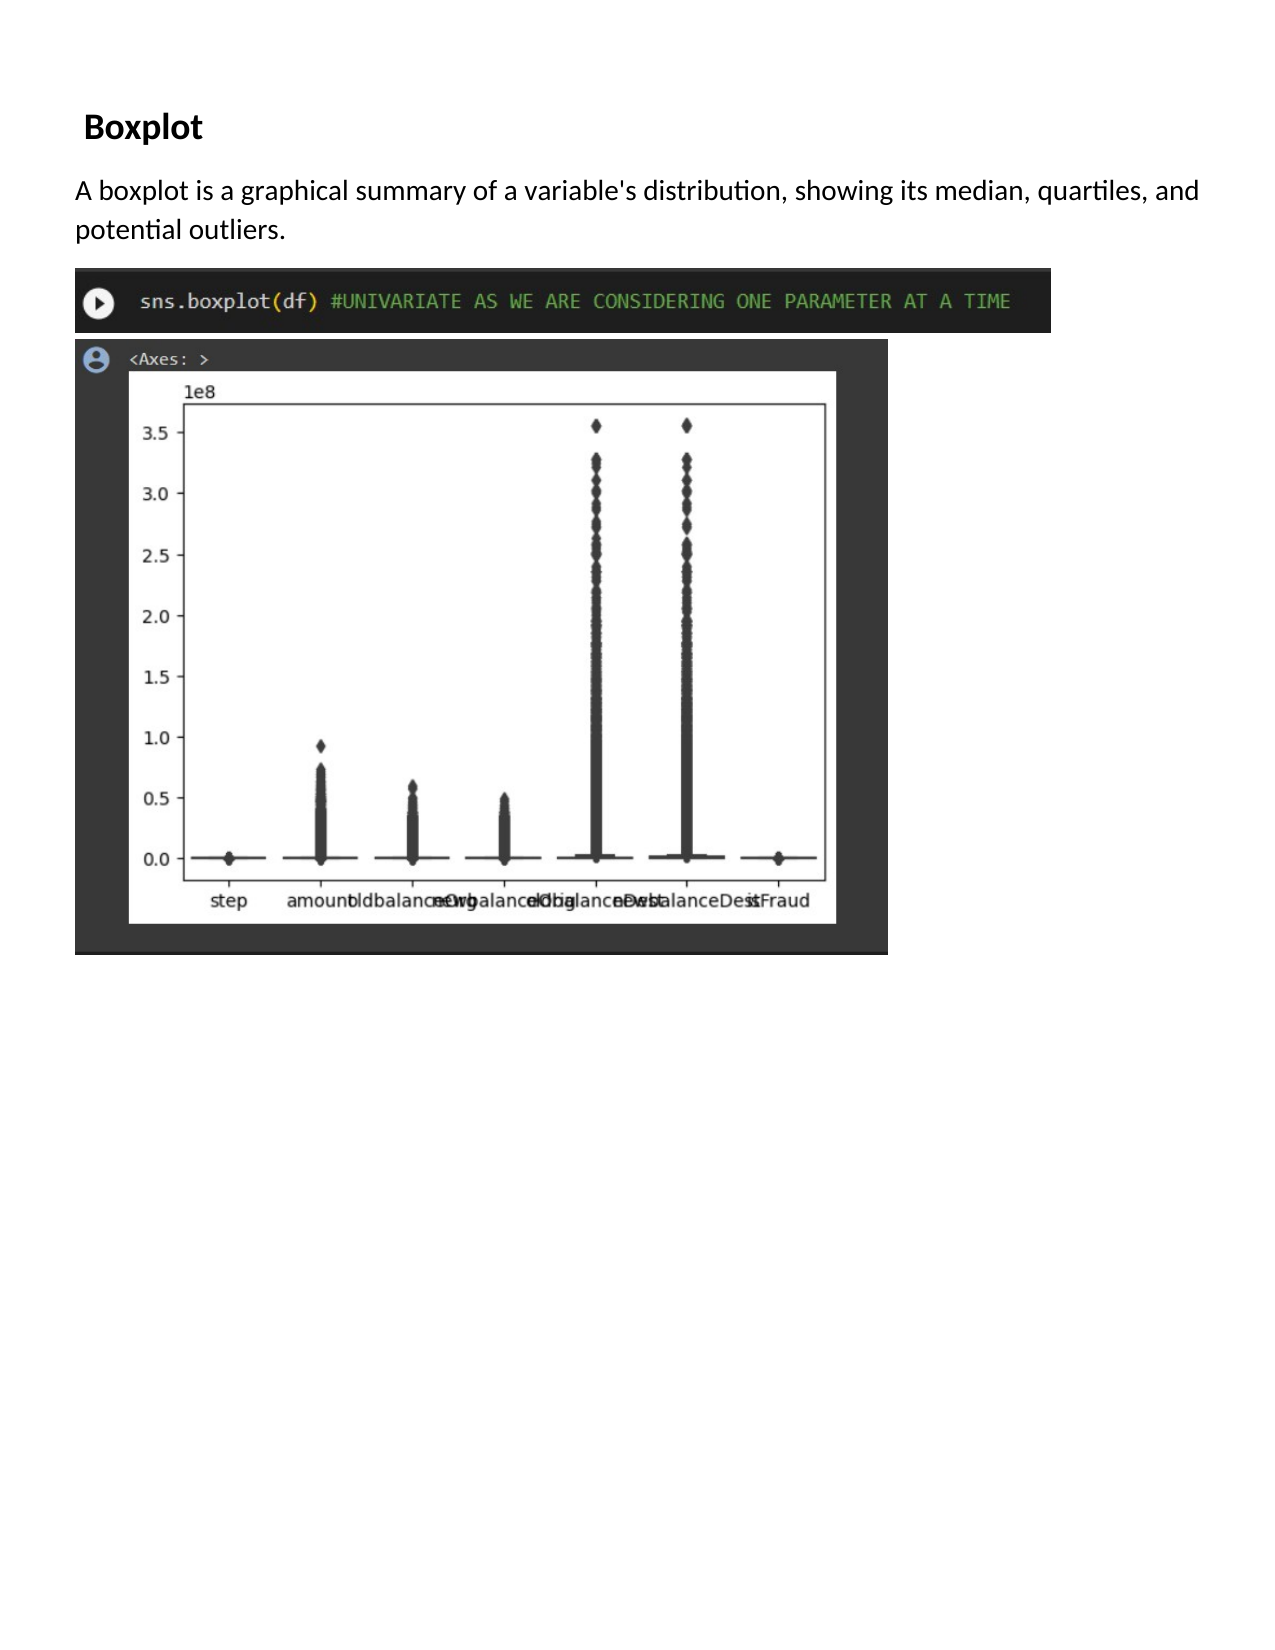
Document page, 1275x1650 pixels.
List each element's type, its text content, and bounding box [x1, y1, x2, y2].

subtitle Boxplot [83, 103, 1237, 149]
picture [75, 339, 888, 955]
picture [75, 268, 1051, 333]
text A boxplot is a graphical summary of a variable's distribution, showing its median, quartiles, and potential outliers. [75, 172, 1237, 247]
